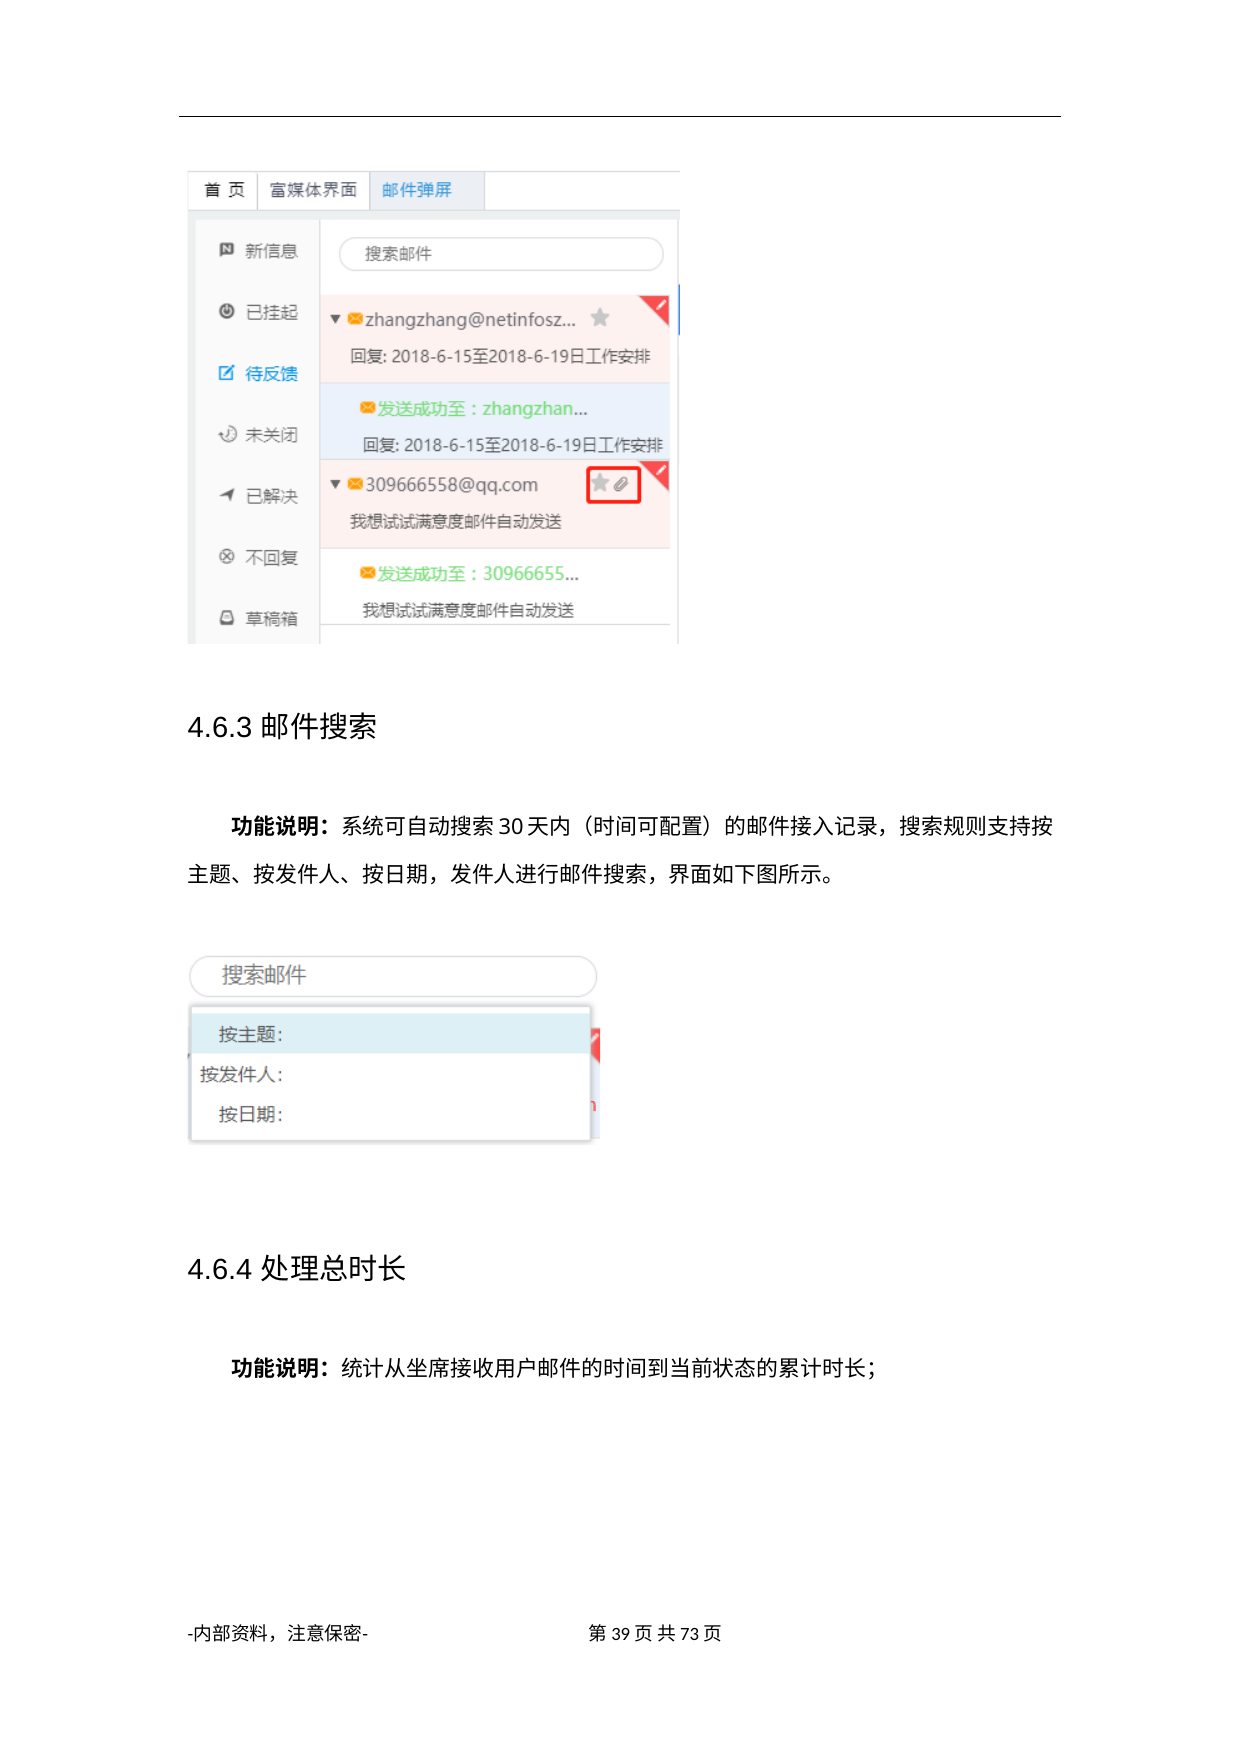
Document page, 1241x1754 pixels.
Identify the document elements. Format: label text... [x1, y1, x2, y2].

text 功能说明：统计从坐席接收用户邮件的时间到当前状态的累计时长； [187, 1351, 1053, 1383]
subtitle 邮件搜索 [187, 692, 1053, 757]
subtitle 处理总时长 [187, 1234, 1053, 1299]
picture [187, 162, 680, 644]
text 功能说明：系统可自动搜索30天内（时间可配置）的邮件接入记录，搜索规则支持按主题、按发件人、按日期，发件人进行邮件搜索，界面如下图所示。 [187, 808, 1053, 889]
picture [187, 951, 600, 1145]
